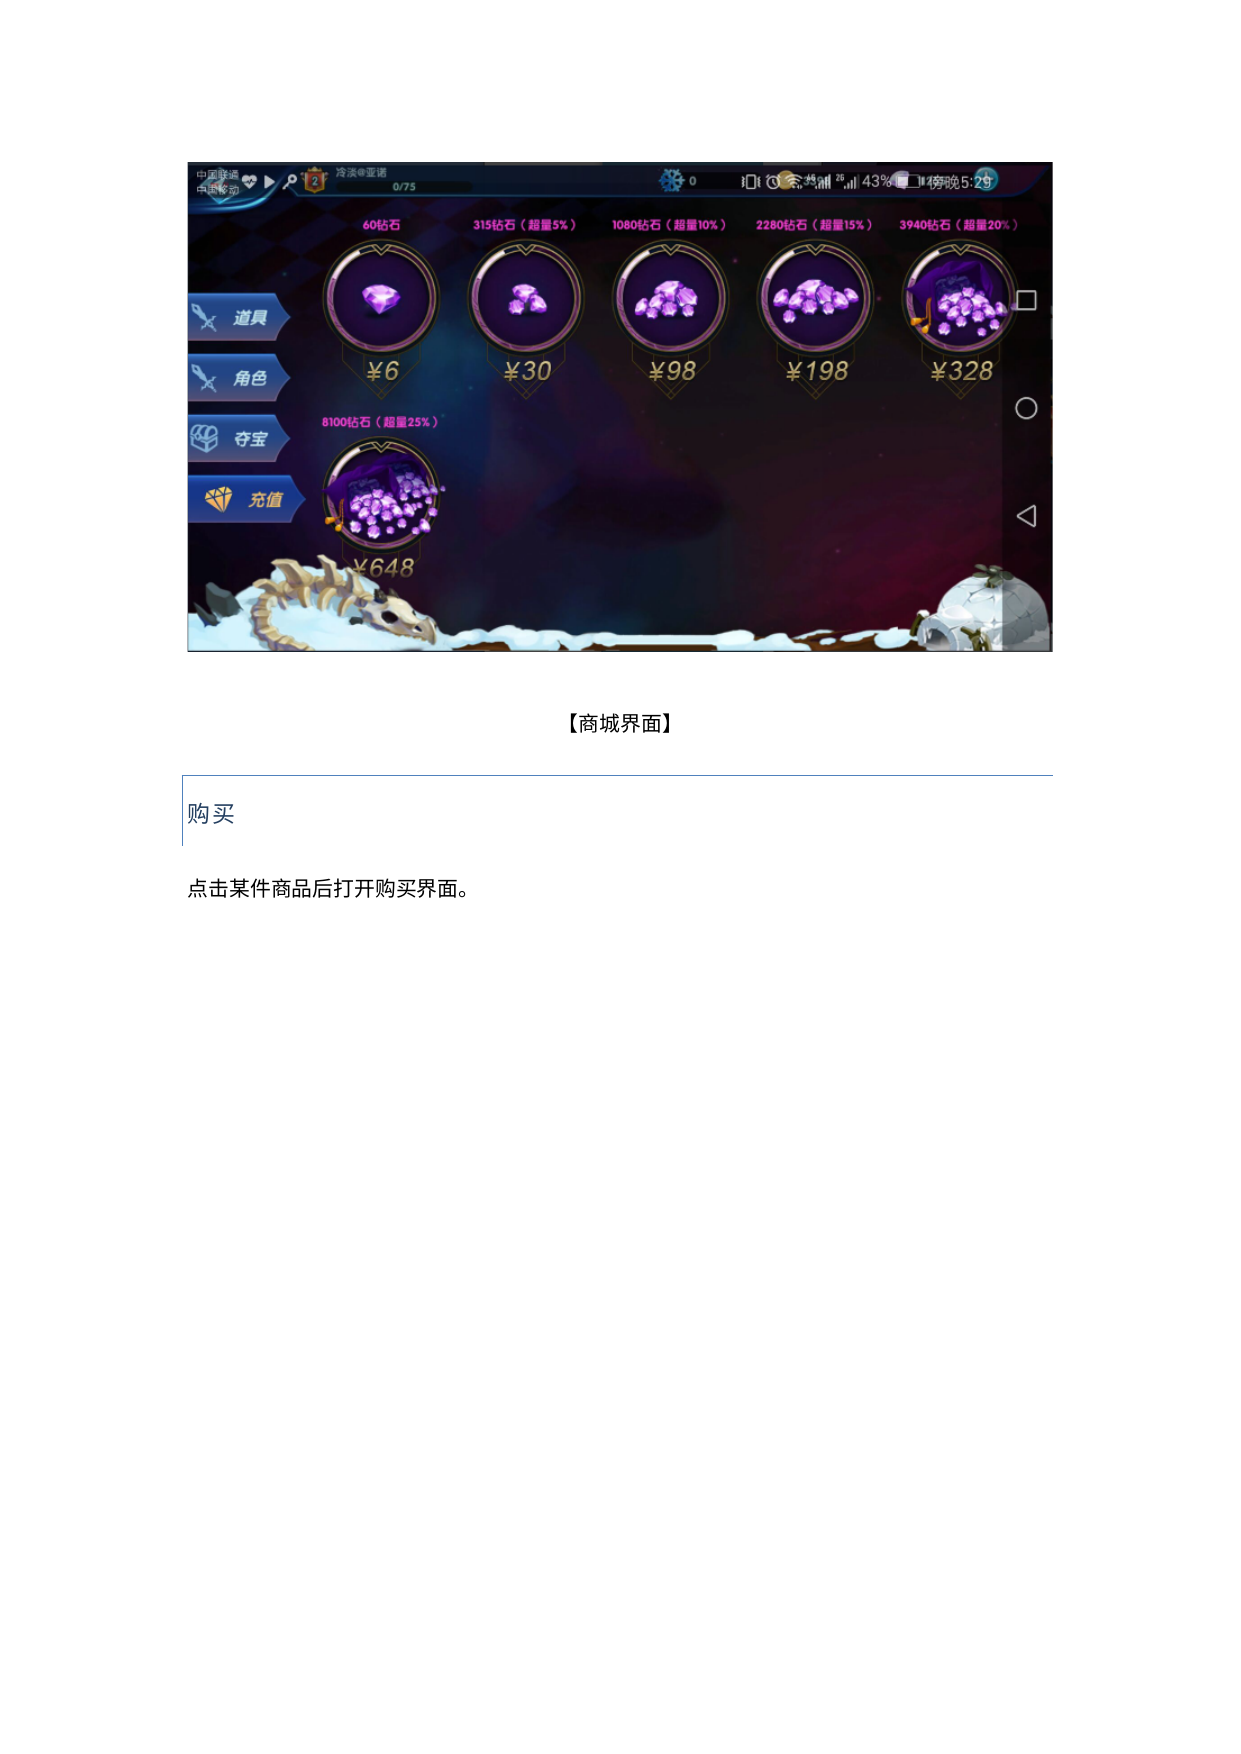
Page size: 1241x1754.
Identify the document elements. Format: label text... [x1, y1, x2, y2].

picture [187, 162, 1053, 652]
text 点击某件商品后打开购买界面。 [187, 871, 1053, 904]
subtitle 购买 [183, 776, 1053, 846]
text 【商城界面】 [187, 707, 1053, 739]
